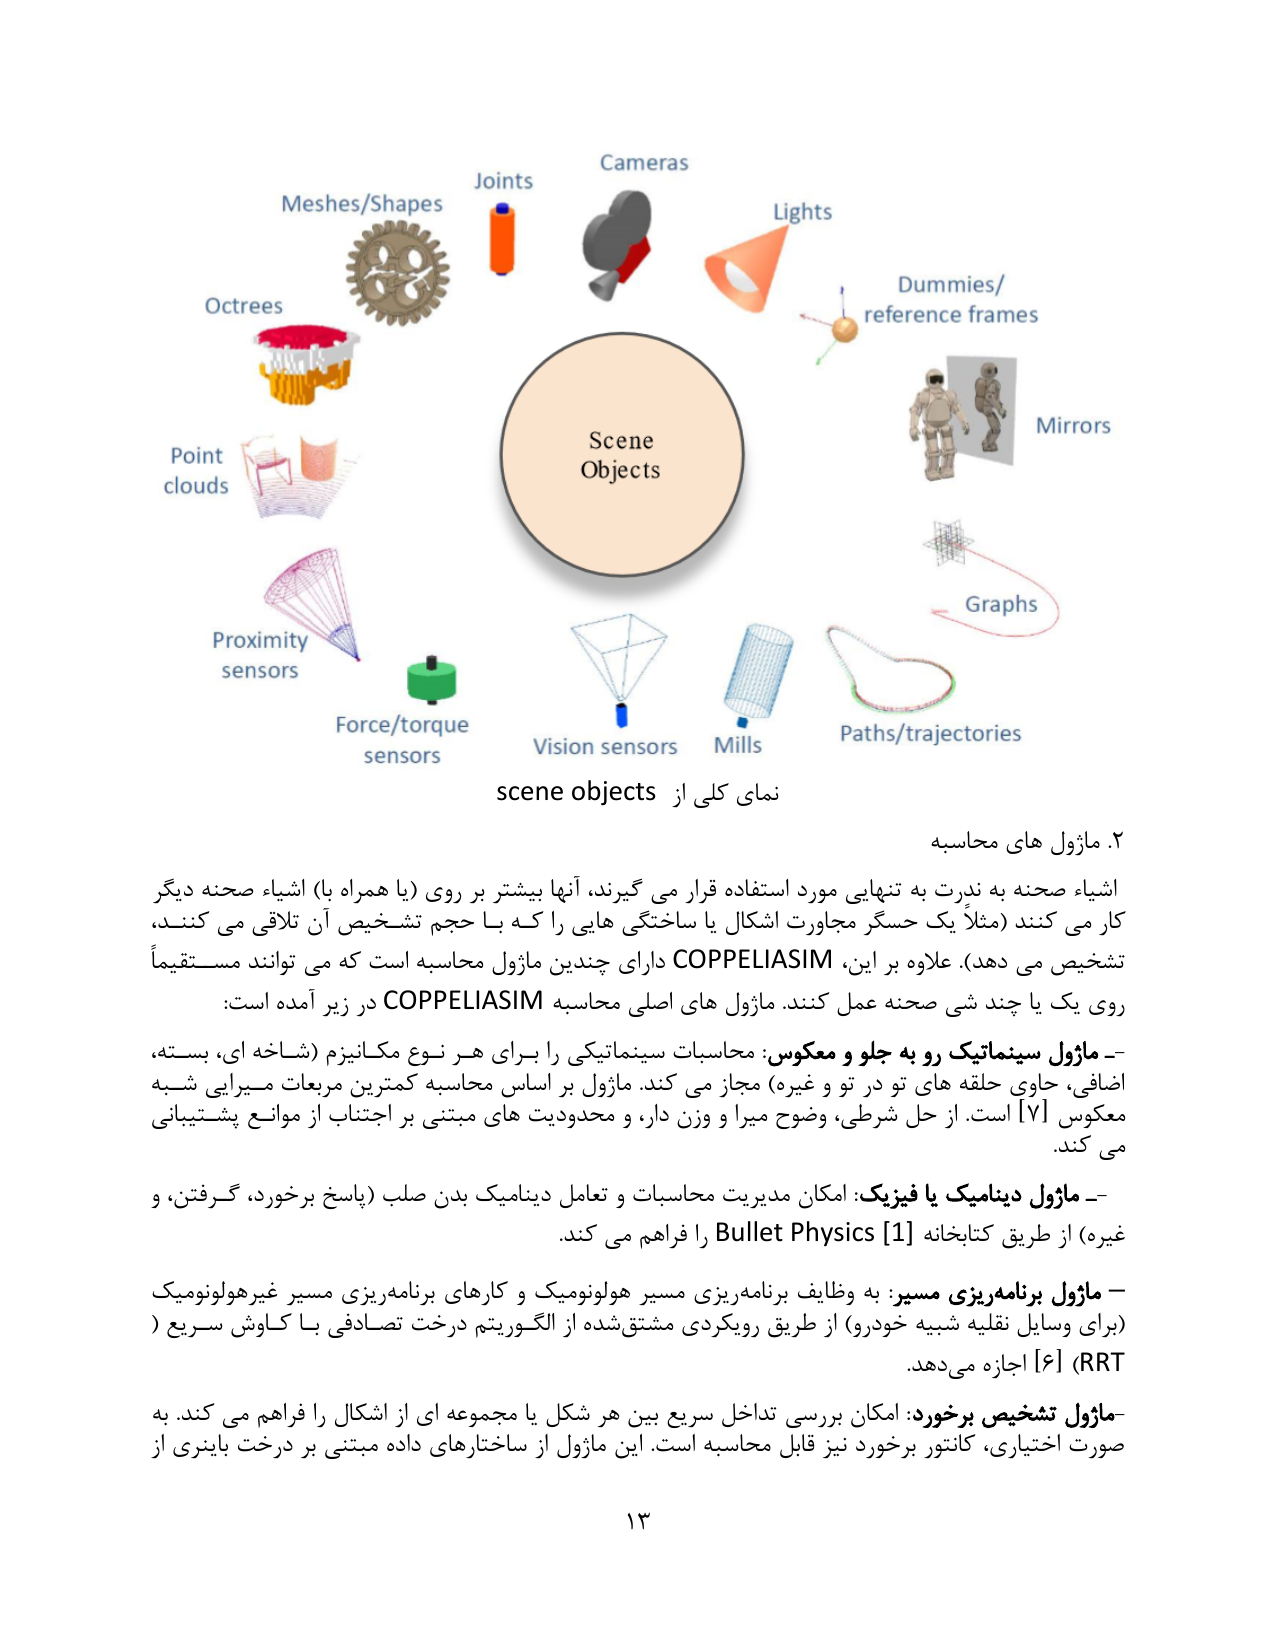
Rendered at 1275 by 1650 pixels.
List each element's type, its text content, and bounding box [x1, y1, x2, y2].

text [150, 1401, 1125, 1462]
text نمای کلی از scene objects [150, 770, 1125, 810]
text اشیاء صحنه به ندرت به تنهایی مورد استفاده قرار می گیرند، آنها بیشتر بر روی (یا همراه با) اشیاء صحنه دیگر کار می کنند (مثلاً یک حسگر مجاورت اشکال یا ساختگی هایی را که با حجم تشخیص آن تلاقی می کنند، تشخیص می دهد). علاوه بر این، COPPELIASIM دارای چندین ماژول محاسبه است که می توانند مستقیماً روی یک یا چند شی صحنه عمل کنند. ماژول های اصلی محاسبه COPPELIASIM در زیر آمده است: [150, 878, 1125, 1019]
text - ماژول دینامیک یا فیزیک: امکان مدیریت محاسبات و تعامل دینامیک بدن صلب (پاسخ برخورد، گرفتن، و غیره) از طریق کتابخانه Bullet Physics [1] را فراهم می کند. [150, 1182, 1125, 1252]
text 2. ماژول های محاسبه [150, 829, 1125, 859]
picture [150, 150, 1125, 770]
text - ماژول سینماتیک رو به جلو و معکوس: محاسبات سینماتیکی را برای هر نوع مکانیزم (شاخه ای، بسته، اضافی، حاوی حلقه های تو در تو و غیره) مجاز می کند. ماژول بر اساس محاسبه کمترین مربعات میرایی شبه معکوس [7] است. از حل شرطی، وضوح میرا و وزن دار، و محدودیت های مبتنی بر اجتناب از موانع پشتیبانی می کند. [150, 1039, 1125, 1163]
text – ماژول برنامه‌ریزی مسیر: به وظایف برنامه‌ریزی مسیر هولونومیک و کارهای برنامه‌ریزی مسیر غیرهولونومیک (برای وسایل نقلیه شبیه خودرو) از طریق رویکردی مشتق‌شده از الگوریتم درخت تصادفی با کاوش سریع (RRT) [6] اجازه می‌دهد. [150, 1271, 1125, 1381]
